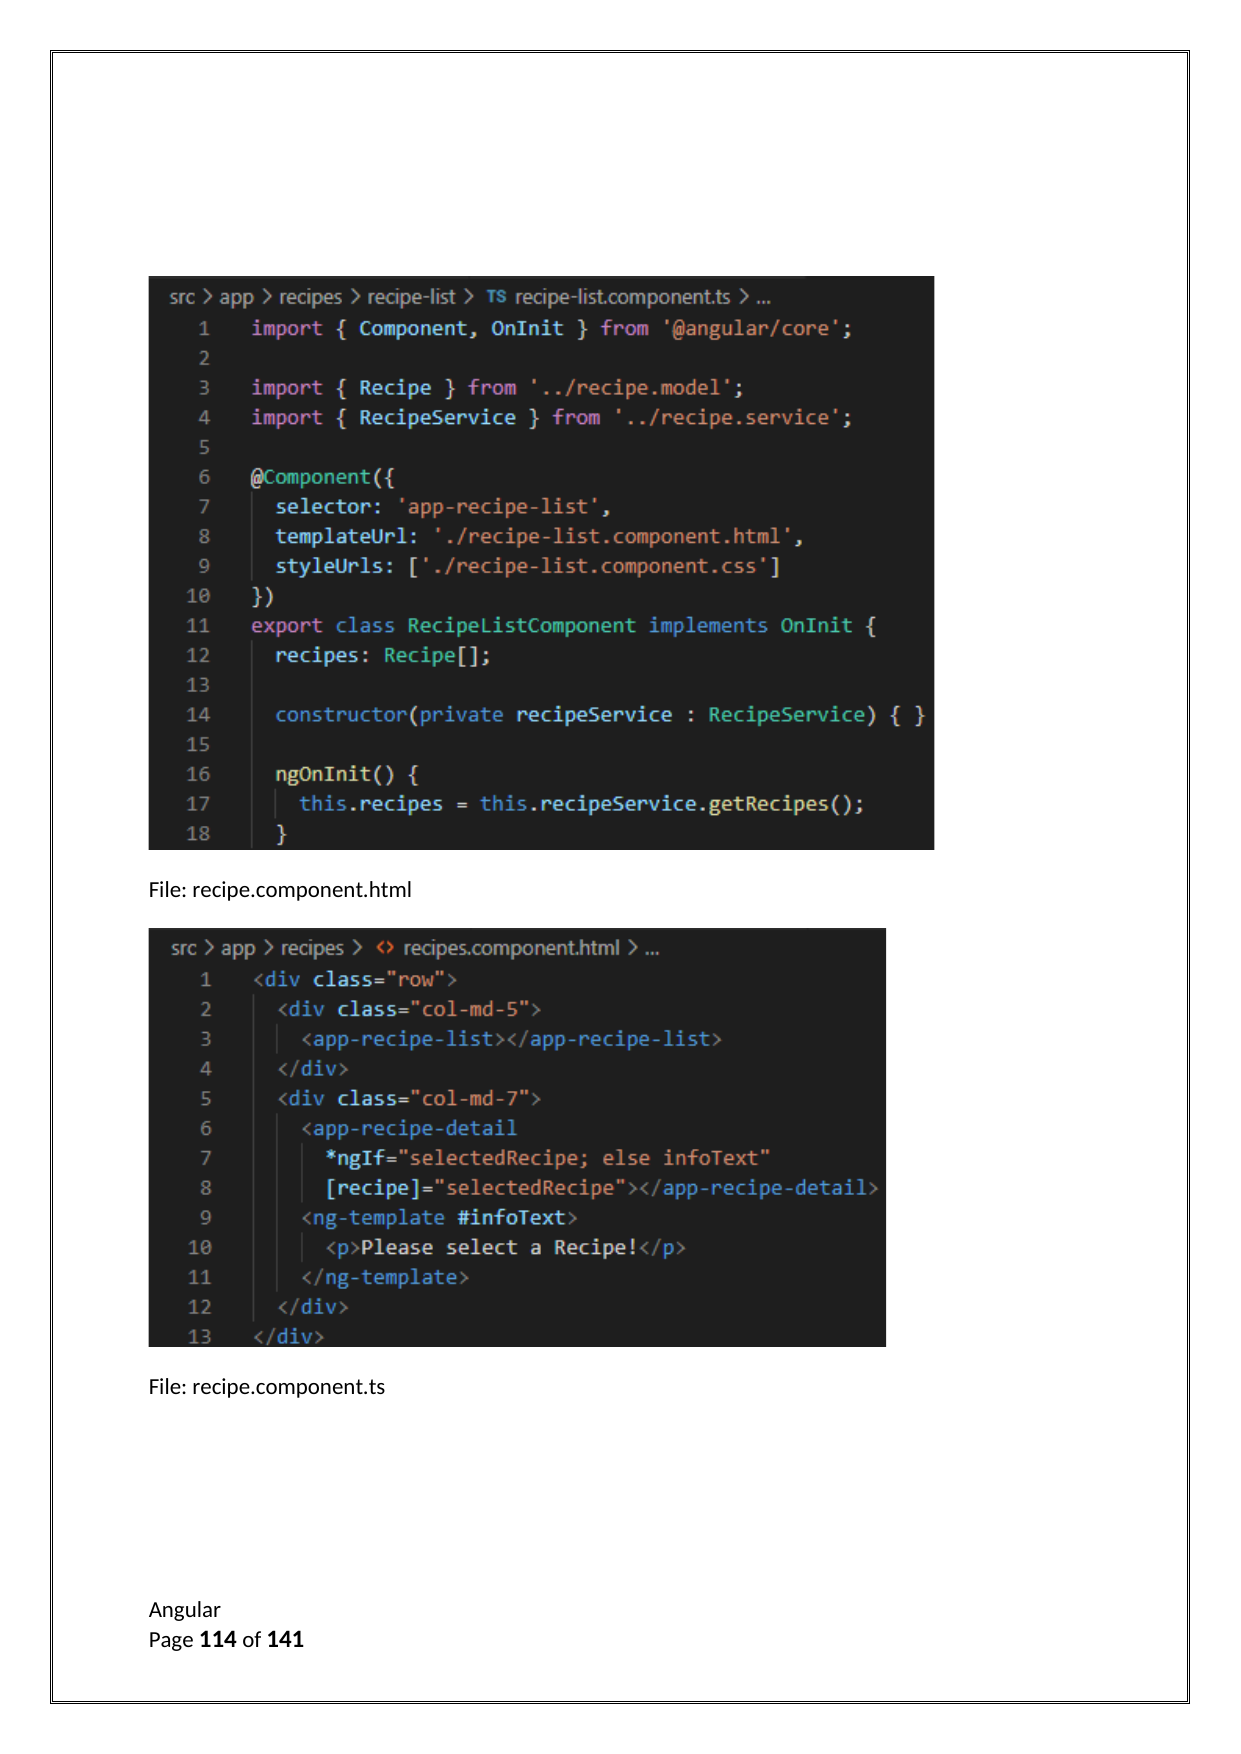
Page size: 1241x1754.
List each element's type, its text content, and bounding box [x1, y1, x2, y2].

text File: recipe.component.ts [148, 1372, 1092, 1400]
picture [148, 928, 887, 1347]
picture [148, 276, 935, 850]
text File: recipe.component.html [148, 875, 1092, 903]
